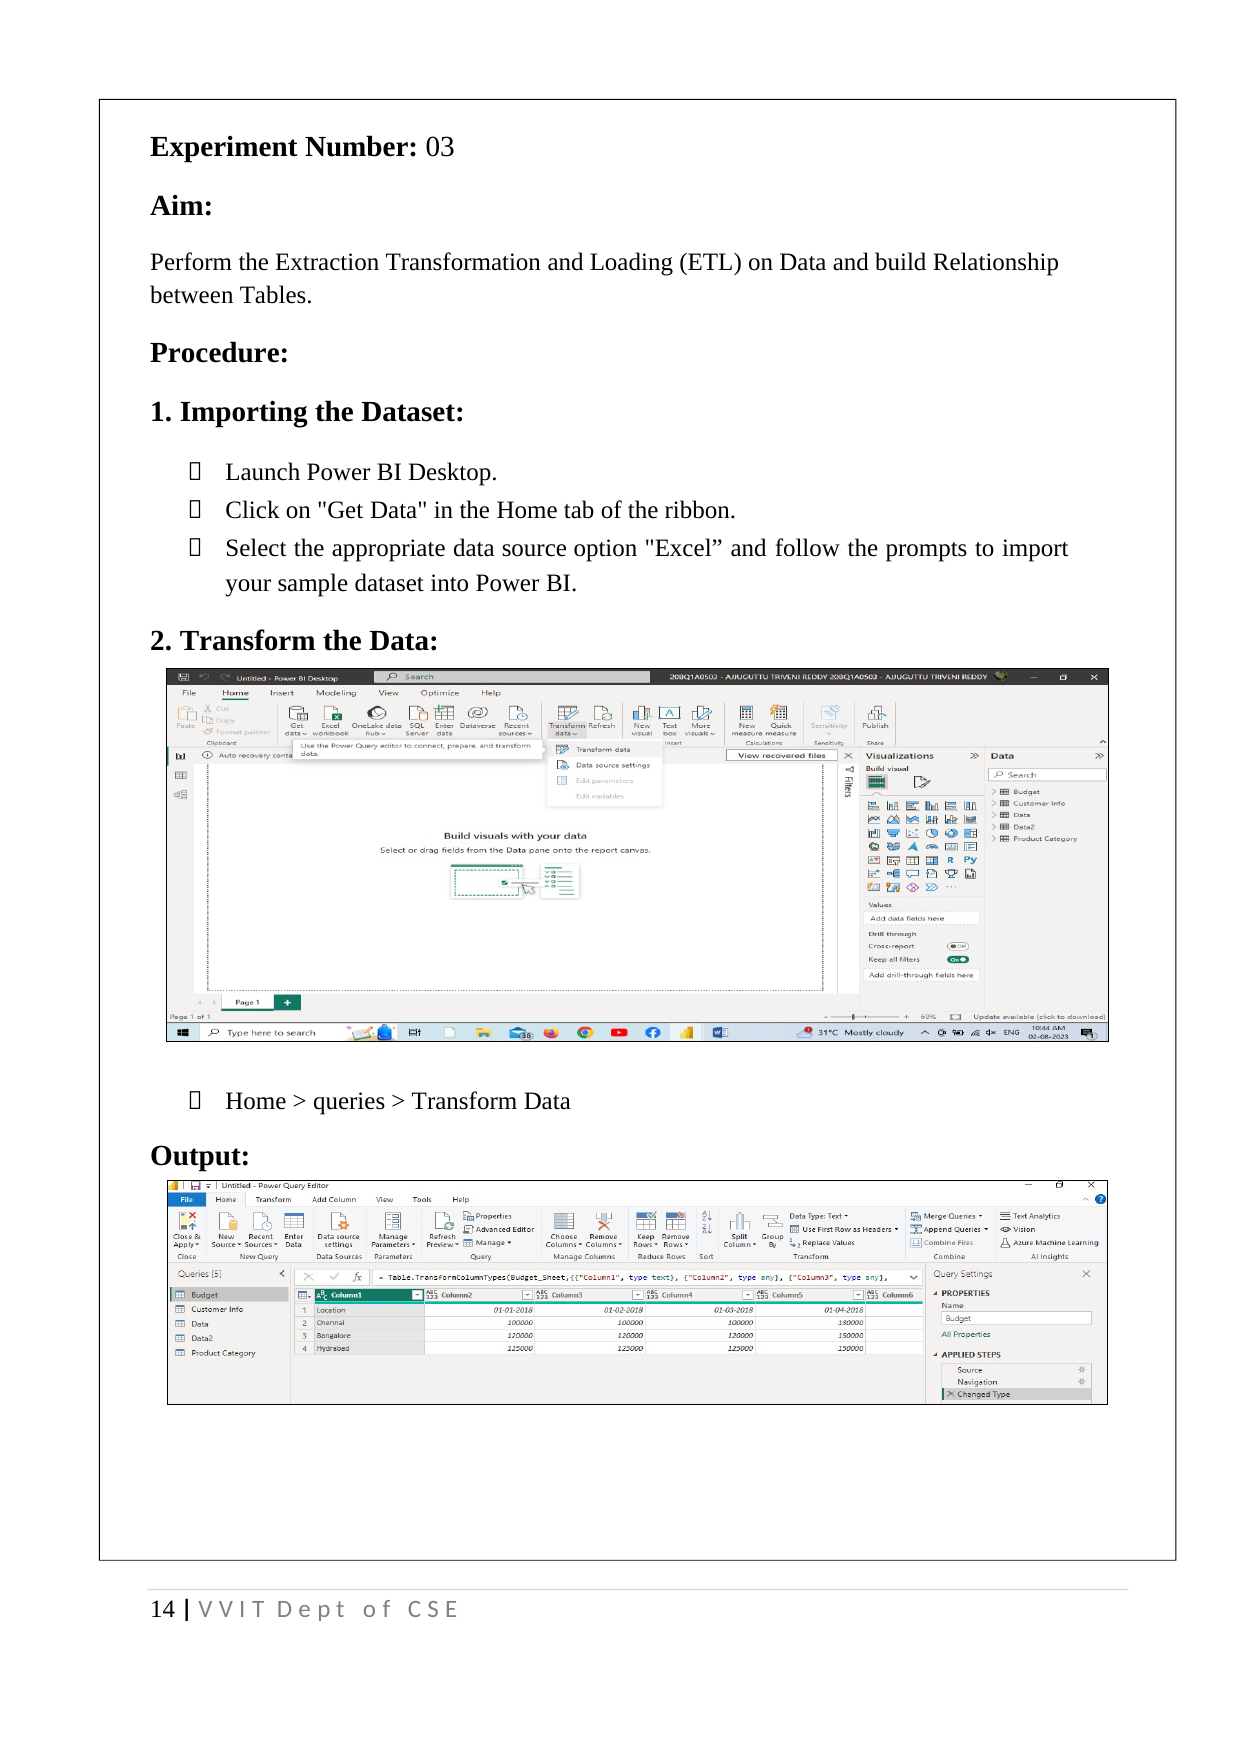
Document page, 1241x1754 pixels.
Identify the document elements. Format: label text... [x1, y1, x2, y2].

list Launch Power BI Desktop. [187, 453, 1192, 487]
subtitle Output: [150, 1138, 1192, 1172]
subtitle Procedure: [150, 335, 1192, 368]
picture [167, 669, 1108, 1041]
subtitle Aim: [150, 188, 1192, 222]
text Perform the Extraction Transformation and Loading (ETL) on Data and build Relationship between Tables. [150, 247, 1101, 309]
text Experiment Number: 03 [150, 129, 1192, 163]
list Click on "Get Data" in the Home tab of the ribbon. [187, 492, 1192, 526]
list Home > queries > Transform Data [187, 1083, 1192, 1117]
subtitle Transform the Data: [150, 623, 1192, 657]
list Select the appropriate data source option "Excel” and follow the prompts to import your sample dataset into Power BI. [187, 530, 1090, 597]
list Importing the Dataset: [150, 394, 1192, 428]
picture [168, 1181, 1107, 1404]
